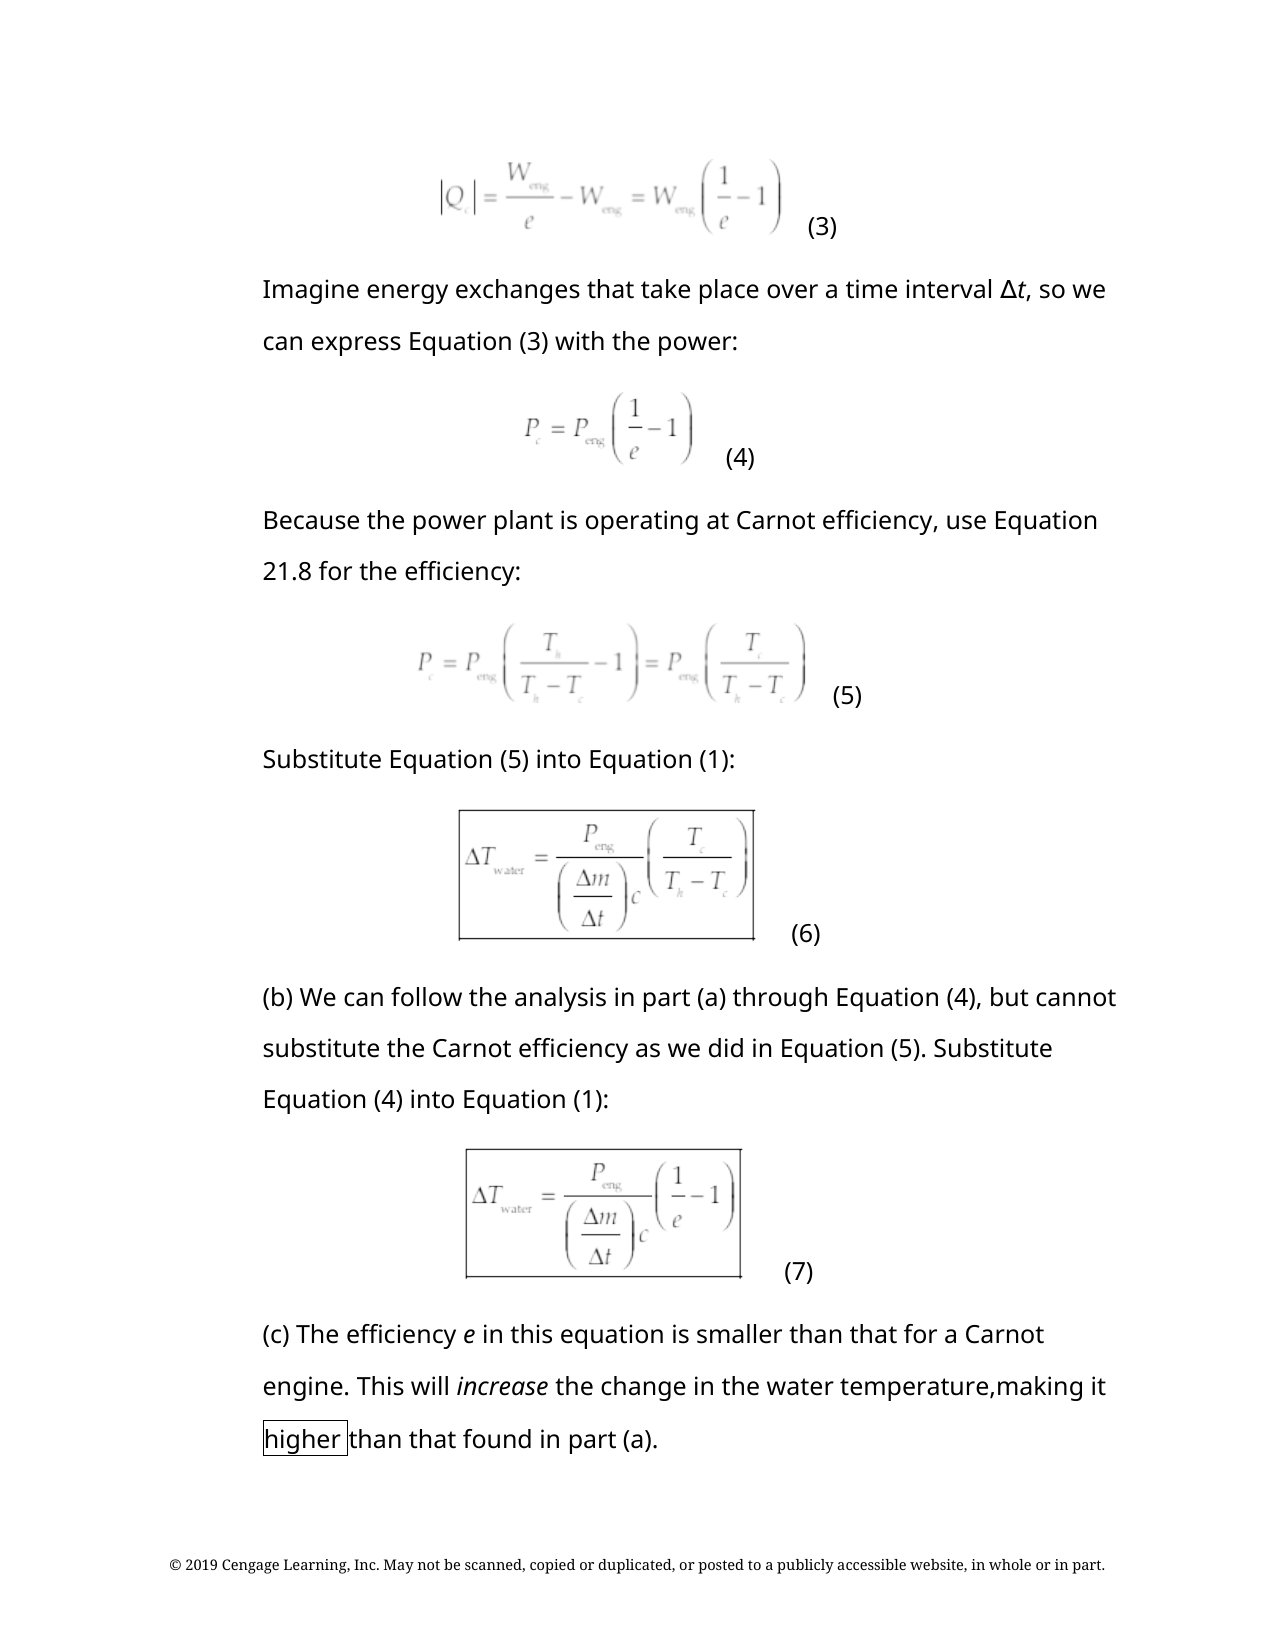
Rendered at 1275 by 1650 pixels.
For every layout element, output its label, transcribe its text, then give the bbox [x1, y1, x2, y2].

text (3) [150, 150, 1125, 243]
text (7) [150, 1145, 1125, 1288]
text (5) [150, 617, 1125, 712]
text Because the power plant is operating at Carnot efficiency, use Equation 21.8 for the efficiency: [262, 503, 1125, 588]
text (6) [150, 805, 1125, 950]
text (c) The efficiency e in this equation is smaller than that for a Carnot engine. This will increase the change in the water temperature,making it higher than that found in part (a). [262, 1317, 1125, 1456]
text Substitute Equation (5) into Equation (1): [262, 742, 1125, 776]
text (4) [150, 387, 1125, 473]
text Imagine energy exchanges that take place over a time interval ∆t, so we can express Equation (3) with the power: [262, 272, 1125, 357]
text (b) We can follow the analysis in part (a) through Equation (4), but cannot substitute the Carnot efficiency as we did in Equation (5). Substitute Equation (4) into Equation (1): [262, 979, 1125, 1116]
